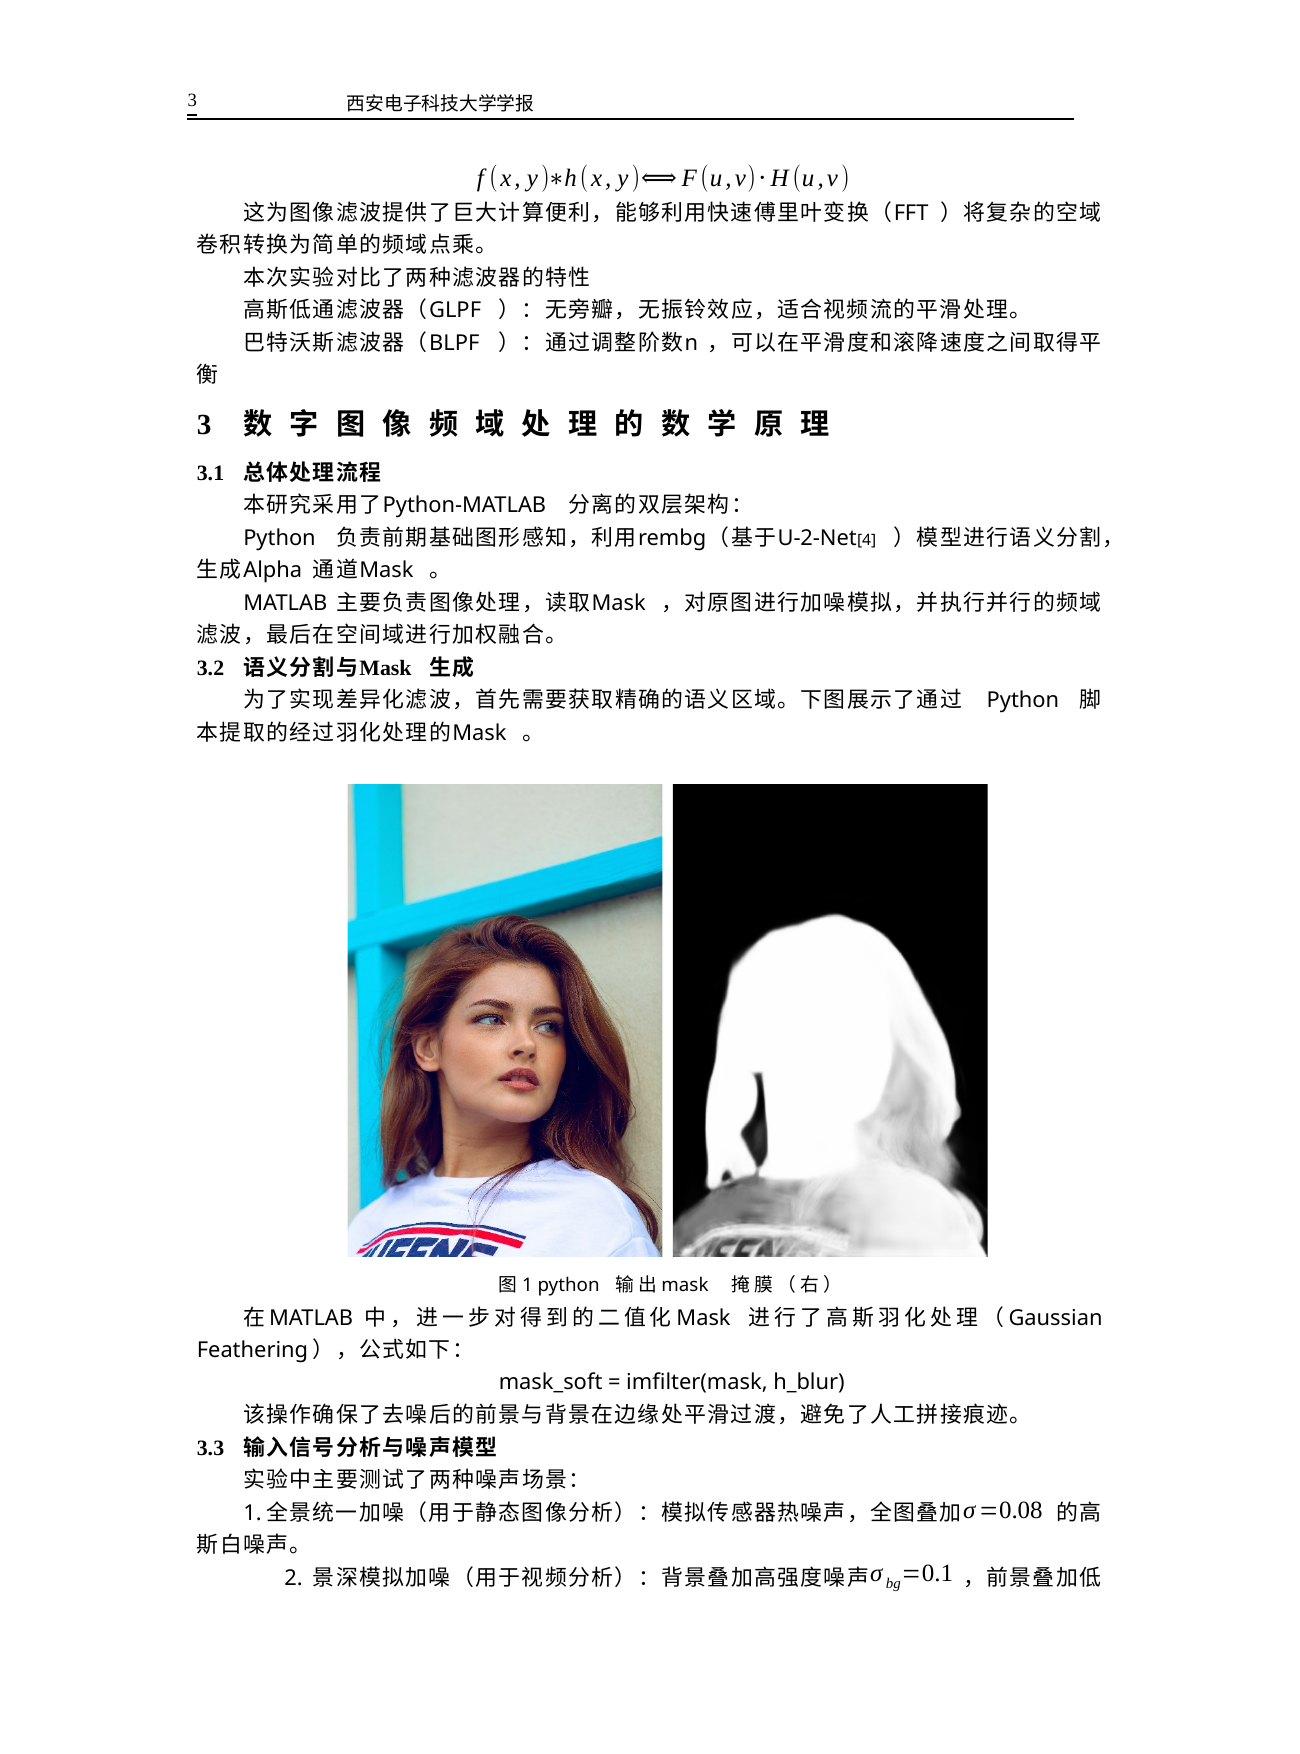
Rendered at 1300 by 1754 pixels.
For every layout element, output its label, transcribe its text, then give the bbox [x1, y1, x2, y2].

picture [672, 784, 988, 1257]
list 语义分割与Mask生成 [197, 649, 1102, 682]
text 本次实验对比了两种滤波器的特性 [197, 259, 1102, 292]
text 实验中主要测试了两种噪声场景： [197, 1462, 1102, 1494]
list 数字图像频域处理的数学原理 [197, 389, 1102, 454]
text Python负责前期基础图形感知，利用rembg（基于U-2-Net[4]）模型进行语义分割，生成Alpha通道Mask。 [197, 519, 1102, 584]
picture [347, 784, 663, 1257]
list 输入信号分析与噪声模型 [197, 1429, 1102, 1462]
text 为了实现差异化滤波，首先需要获取精确的语义区域。下图展示了通过 Python 脚本提取的经过羽化处理的Mask。 [197, 682, 1102, 747]
text 在MATLAB中，进一步对得到的二值化Mask进行了高斯羽化处理（Gaussian Feathering），公式如下： [197, 1299, 1102, 1364]
text 巴特沃斯滤波器（BLPF）：通过调整阶数n，可以在平滑度和滚降速度之间取得平衡 [197, 324, 1102, 389]
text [197, 1559, 1102, 1592]
text 图1 python输出mask掩膜（右） [197, 1267, 1102, 1299]
text MATLAB主要负责图像处理，读取Mask，对原图进行加噪模拟，并执行并行的频域滤波，最后在空间域进行加权融合。 [197, 584, 1102, 649]
text 这为图像滤波提供了巨大计算便利，能够利用快速傅里叶变换（FFT）将复杂的空域卷积转换为简单的频域点乘。 [197, 194, 1102, 259]
text 该操作确保了去噪后的前景与背景在边缘处平滑过渡，避免了人工拼接痕迹。 [197, 1397, 1102, 1429]
text 1.全景统一加噪（用于静态图像分析）：模拟传感器热噪声，全图叠加的高斯白噪声。 [197, 1494, 1102, 1559]
text 本研究采用了Python-MATLAB分离的双层架构： [197, 487, 1102, 519]
text 高斯低通滤波器（GLPF）：无旁瓣，无振铃效应，适合视频流的平滑处理。 [197, 292, 1102, 324]
text mask_soft = imfilter(mask, h_blur) [197, 1364, 1102, 1397]
list 总体处理流程 [197, 454, 1102, 487]
